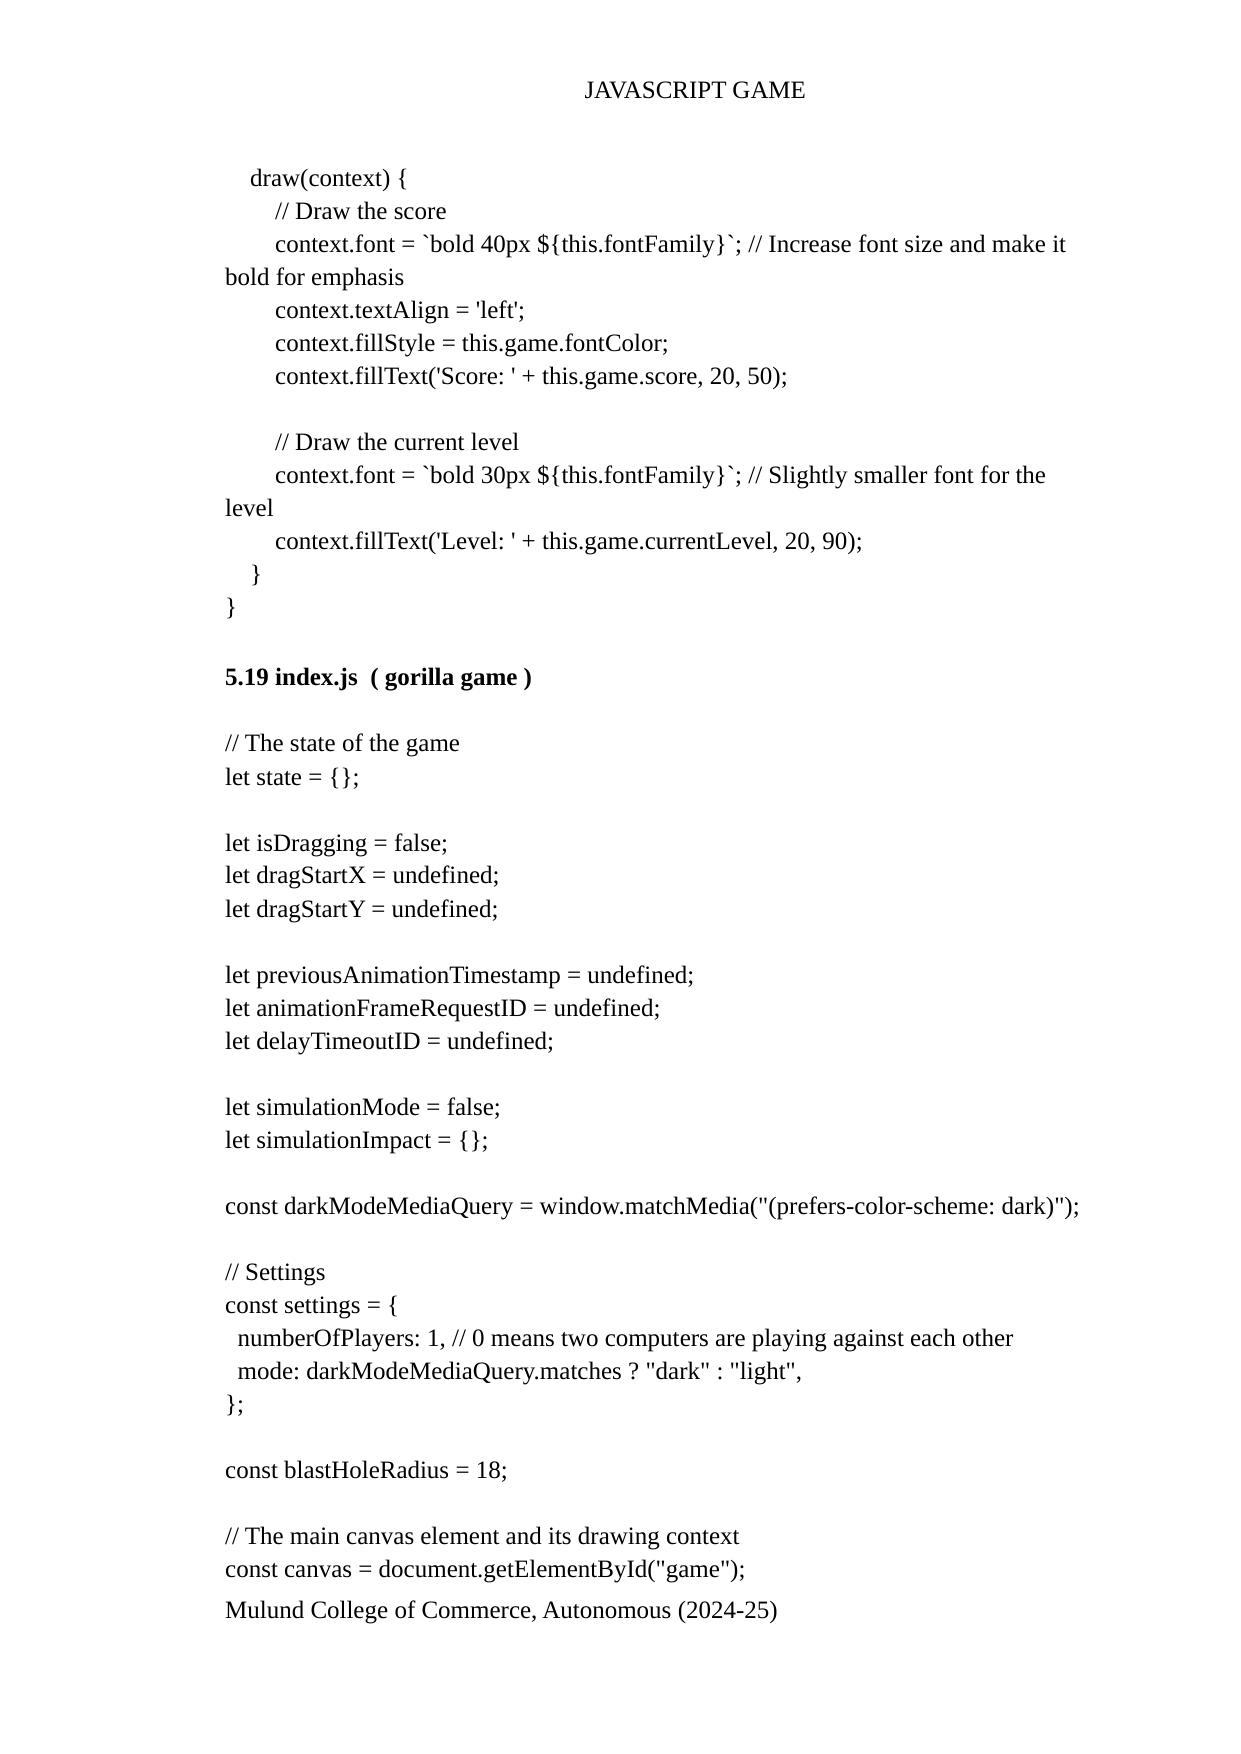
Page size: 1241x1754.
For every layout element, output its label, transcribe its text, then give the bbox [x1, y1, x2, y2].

text const settings = { [225, 1290, 1090, 1319]
text // Draw the current level [225, 427, 1090, 456]
text context.fillText('Score: ' + this.game.score, 20, 50); [225, 361, 1090, 390]
text let previousAnimationTimestamp = undefined; [225, 960, 1090, 988]
text const canvas = document.getElementById("game"); [225, 1554, 1090, 1583]
text context.fillStyle = this.game.fontColor; [225, 328, 1090, 357]
text let simulationImpact = {}; [225, 1125, 1090, 1153]
text const darkModeMediaQuery = window.matchMedia("(prefers-color-scheme: dark)"); [225, 1191, 1090, 1219]
text } [225, 559, 1090, 588]
text let simulationMode = false; [225, 1092, 1090, 1121]
text draw(context) { [225, 163, 1090, 192]
text context.font = `bold 40px ${this.fontFamily}`; // Increase font size and make it bold for emphasis [225, 229, 1090, 291]
text // Settings [225, 1257, 1090, 1286]
text // The state of the game [225, 728, 1090, 757]
text } [225, 592, 1090, 621]
text context.textAlign = 'left'; [225, 295, 1090, 324]
text let animationFrameRequestID = undefined; [225, 993, 1090, 1021]
text let isDragging = false; [225, 828, 1090, 856]
text let dragStartX = undefined; [225, 861, 1090, 889]
subtitle 5.19 index.js ( gorilla game ) [225, 662, 1090, 691]
text // Draw the score [225, 196, 1090, 225]
text mode: darkModeMediaQuery.matches ? "dark" : "light", [225, 1356, 1090, 1385]
text const blastHoleRadius = 18; [225, 1455, 1090, 1484]
text context.fillText('Level: ' + this.game.currentLevel, 20, 90); [225, 526, 1090, 555]
text context.font = `bold 30px ${this.fontFamily}`; // Slightly smaller font for the level [225, 460, 1090, 522]
text let state = {}; [225, 762, 1090, 790]
text }; [225, 1389, 1090, 1418]
text let delayTimeoutID = undefined; [225, 1026, 1090, 1054]
text let dragStartY = undefined; [225, 894, 1090, 922]
text numberOfPlayers: 1, // 0 means two computers are playing against each other [225, 1323, 1090, 1352]
text // The main canvas element and its drawing context [225, 1521, 1090, 1550]
